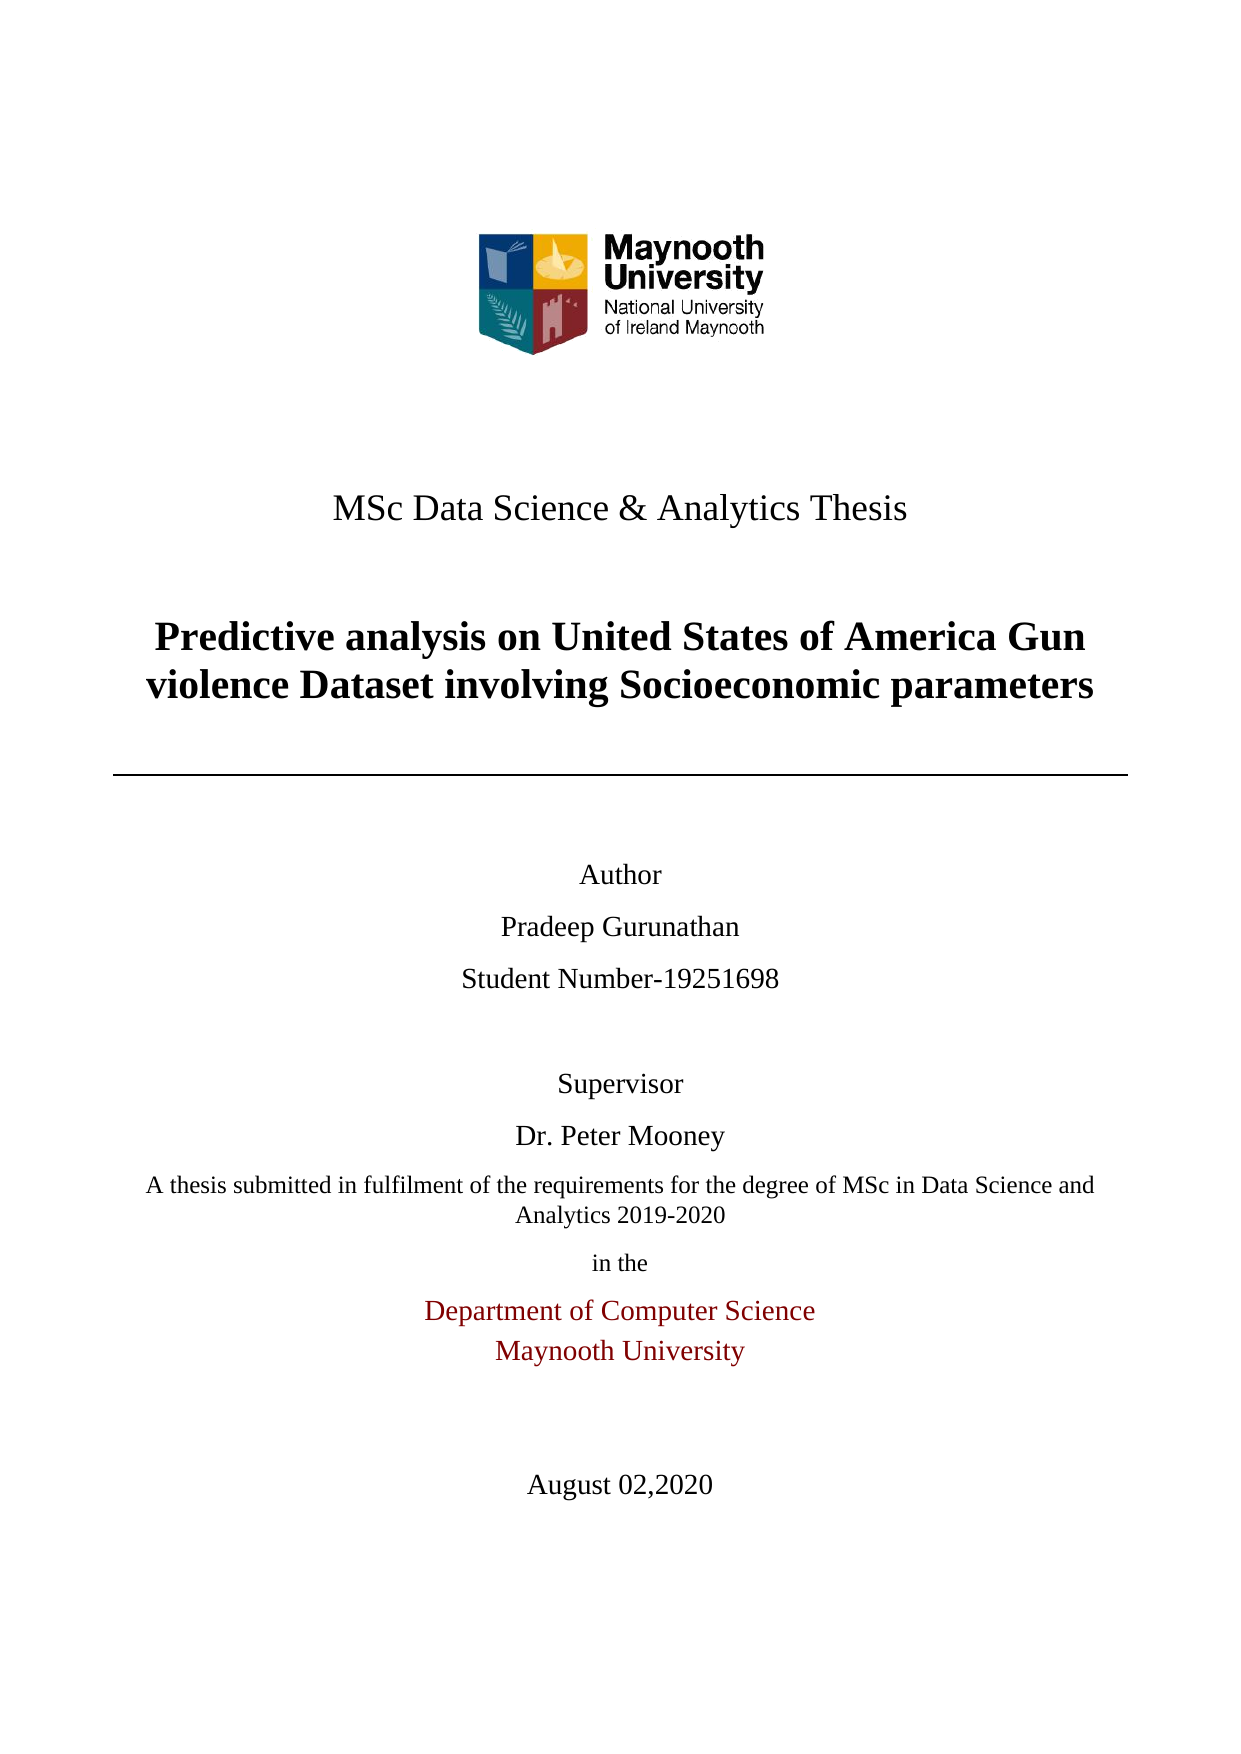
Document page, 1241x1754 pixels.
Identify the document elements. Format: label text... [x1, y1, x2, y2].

text Dr. Peter Mooney [112, 1118, 1128, 1152]
text MSc Data Science & Analytics Thesis [112, 485, 1128, 528]
text Predictive analysis on United States of America Gun violence Dataset involving Socioeconomic parameters [112, 612, 1128, 708]
text A thesis submitted in fulfilment of the requirements for the degree of MSc in Data Science and Analytics 2019-2020 [112, 1170, 1128, 1229]
text Pradeep Gurunathan [112, 909, 1128, 943]
text in the [112, 1248, 1127, 1276]
text August 02,2020 [112, 1467, 1127, 1501]
text Student Number-19251698 [112, 961, 1128, 995]
text Maynooth University [112, 1333, 1127, 1367]
text Supervisor [112, 1066, 1128, 1099]
picture [472, 228, 768, 361]
text Department of Computer Science [112, 1293, 1127, 1327]
text Author [112, 857, 1128, 891]
